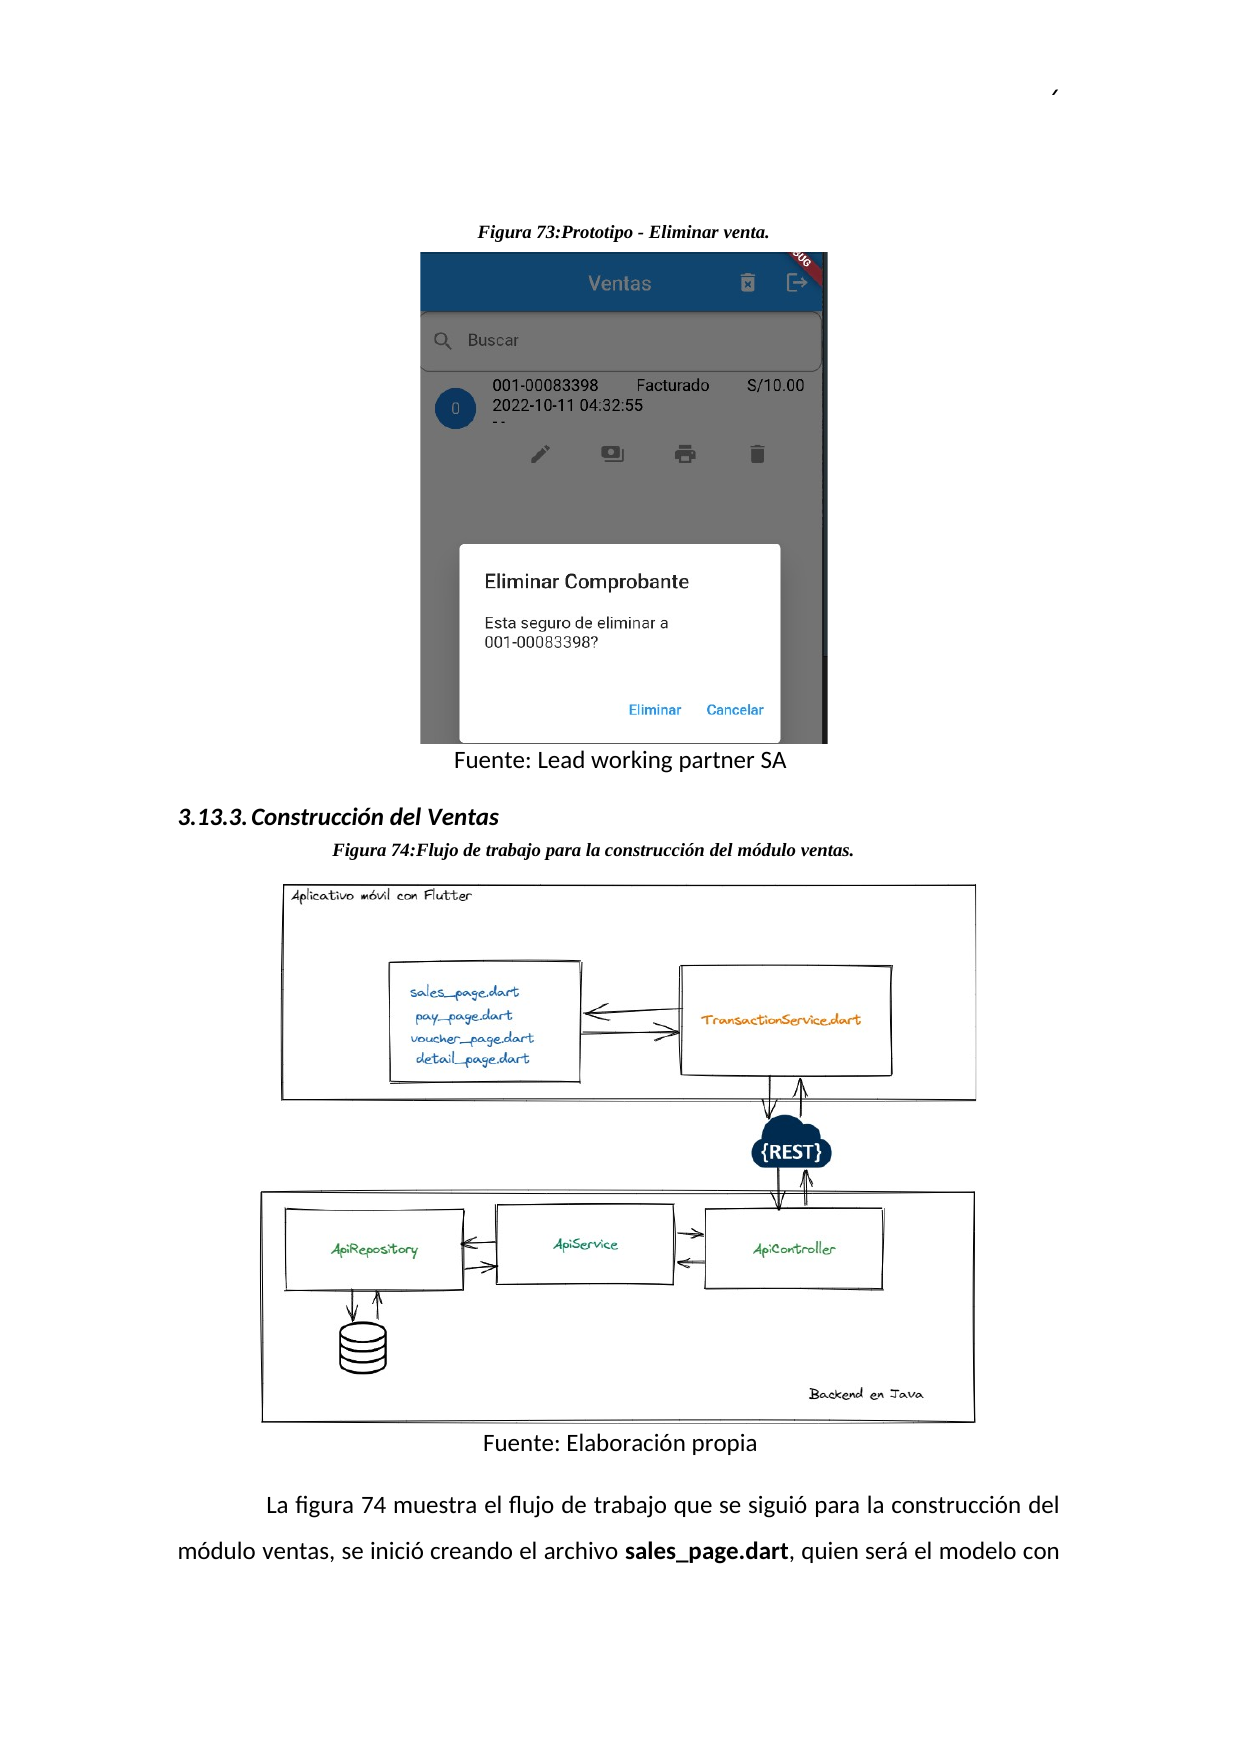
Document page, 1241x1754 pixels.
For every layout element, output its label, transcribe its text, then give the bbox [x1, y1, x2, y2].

text La figura 74 muestra el flujo de trabajo que se siguió para la construcción del módulo ventas, se inició creando el archivo sales_page.dart, quien será el modelo con [177, 1489, 1065, 1565]
picture [420, 252, 828, 744]
text Figura 73:Prototipo - Eliminar venta. [183, 221, 1064, 242]
subtitle Construcción del Ventas [177, 801, 1186, 832]
picture [259, 883, 977, 1424]
text Figura 74:Flujo de trabajo para la construcción del módulo ventas. [332, 838, 1186, 860]
